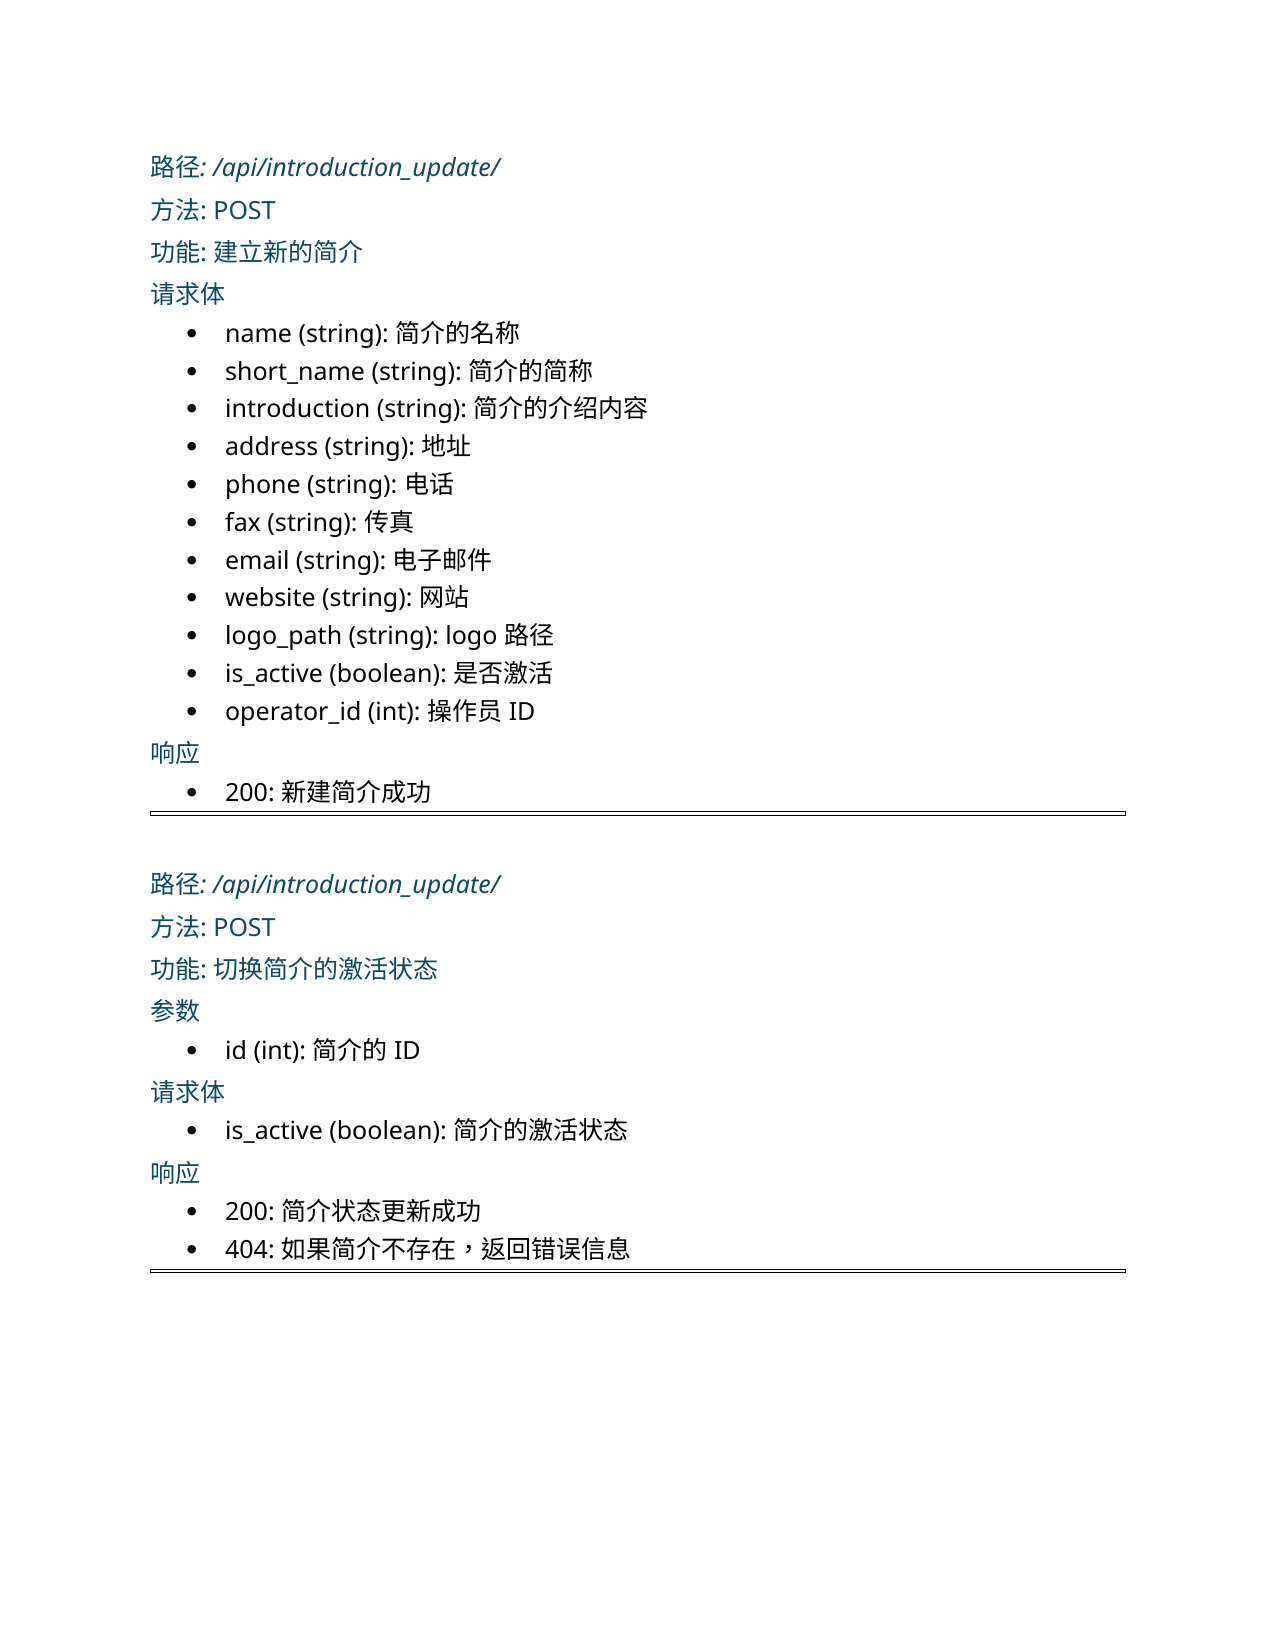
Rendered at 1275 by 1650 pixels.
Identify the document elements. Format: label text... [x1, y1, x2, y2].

list phone (string): 电话 [187, 467, 1125, 501]
list email (string): 电子邮件 [187, 542, 1125, 576]
list name (string): 简介的名称 [187, 315, 1125, 349]
subtitle 功能: 切换简介的激活状态 [150, 952, 1125, 986]
list is_active (boolean): 简介的激活状态 [187, 1113, 1125, 1147]
subtitle 路径: /api/introduction_update/ [150, 867, 1125, 901]
list short_name (string): 简介的简称 [187, 353, 1125, 387]
subtitle 请求体 [150, 277, 1125, 311]
list introduction (string): 简介的介绍内容 [187, 391, 1125, 425]
subtitle 响应 [150, 736, 1125, 770]
list address (string): 地址 [187, 429, 1125, 463]
list website (string): 网站 [187, 580, 1125, 614]
subtitle 请求体 [150, 1075, 1125, 1109]
list id (int): 简介的 ID [187, 1032, 1125, 1066]
list logo_path (string): logo 路径 [187, 618, 1125, 652]
list 404: 如果简介不存在，返回错误信息 [187, 1231, 1125, 1265]
subtitle 方法: POST [150, 192, 1125, 226]
list 200: 新建简介成功 [187, 774, 1125, 808]
subtitle 参数 [150, 994, 1125, 1028]
list fax (string): 传真 [187, 504, 1125, 538]
list 200: 简介状态更新成功 [187, 1193, 1125, 1228]
subtitle 路径: /api/introduction_update/ [150, 150, 1125, 184]
subtitle 响应 [150, 1155, 1125, 1189]
subtitle 功能: 建立新的简介 [150, 235, 1125, 269]
list operator_id (int): 操作员 ID [187, 693, 1125, 728]
subtitle 方法: POST [150, 909, 1125, 943]
list is_active (boolean): 是否激活 [187, 656, 1125, 690]
